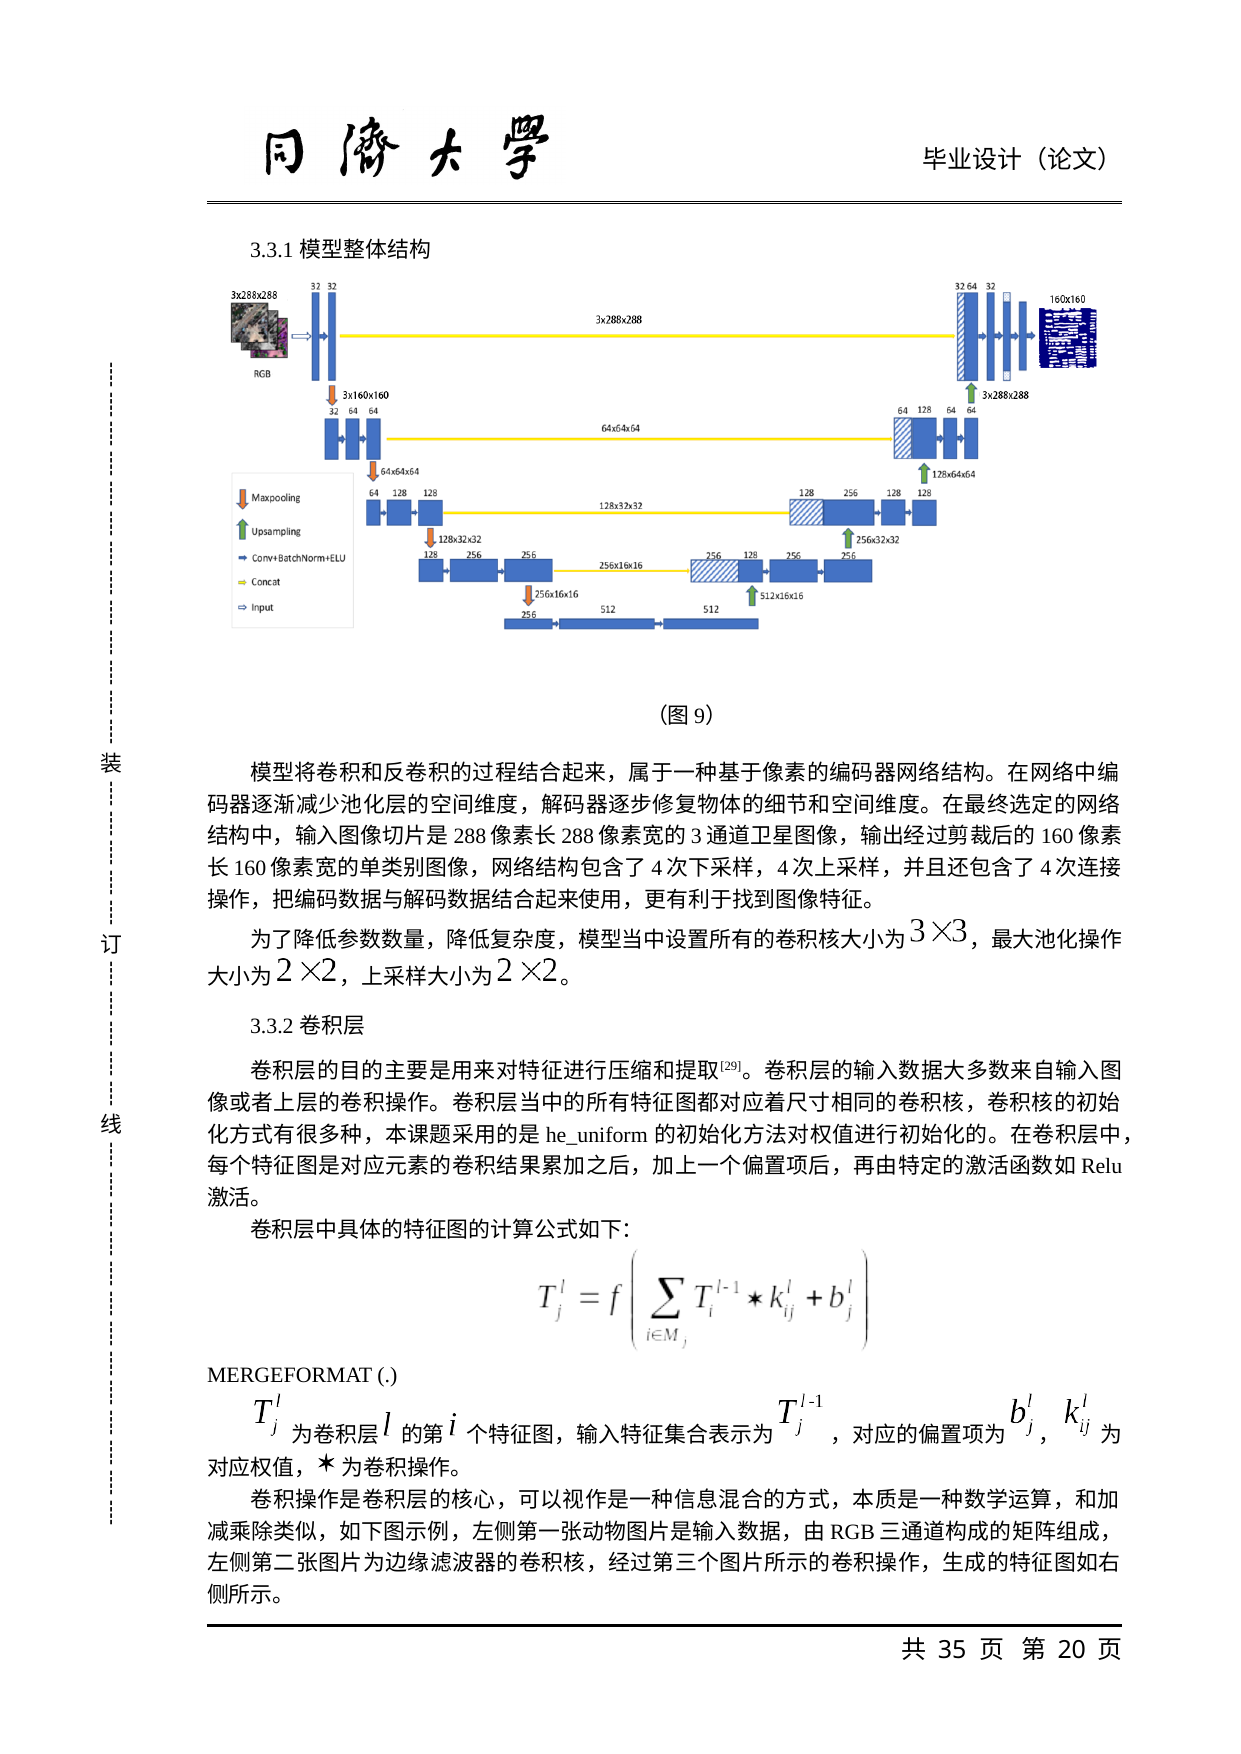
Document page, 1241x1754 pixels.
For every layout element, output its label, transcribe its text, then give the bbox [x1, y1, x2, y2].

text （图9） [207, 698, 1122, 730]
text 卷积层中具体的特征图的计算公式如下： [207, 1212, 1122, 1243]
picture [244, 106, 567, 185]
text 为卷积层 的第 个特征图，输入特征集合表示为 ，对应的偏置项为， 为对应权值， 为卷积操作。 [207, 1387, 1122, 1482]
text 为了降低参数数量，降低复杂度，模型当中设置所有的卷积核大小为，最大池化操作大小为，上采样大小为。 [207, 913, 1122, 991]
text 卷积操作是卷积层的核心，可以视作是一种信息混合的方式，本质是一种数学运算，和加减乘除类似，如下图示例，左侧第一张动物图片是输入数据，由RGB三通道构成的矩阵组成，左侧第二张图片为边缘滤波器的卷积核，经过第三个图片所示的卷积操作，生成的特征图如右侧所示。 [207, 1482, 1122, 1609]
subtitle 3.3.2 卷积层 [207, 1003, 1122, 1041]
text 卷积层的目的主要是用来对特征进行压缩和提取[29]。卷积层的输入数据大多数来自输入图像或者上层的卷积操作。卷积层当中的所有特征图都对应着尺寸相同的卷积核，卷积核的初始化方式有很多种，本课题采用的是he_uniform 的初始化方法对权值进行初始化的。在卷积层中，每个特征图是对应元素的卷积结果累加之后，加上一个偏置项后，再由特定的激活函数如Relu 激活。 [207, 1053, 1122, 1212]
text 模型将卷积和反卷积的过程结合起来，属于一种基于像素的编码器网络结构。在网络中编码器逐渐减少池化层的空间维度，解码器逐步修复物体的细节和空间维度。在最终选定的网络结构中，输入图像切片是288像素长288像素宽的3通道卫星图像，输出经过剪裁后的160像素长160像素宽的单类别图像，网络结构包含了4次下采样，4次上采样，并且还包含了4次连接操作，把编码数据与解码数据结合起来使用，更有利于找到图像特征。 [207, 755, 1122, 913]
subtitle 3.3.1 模型整体结构 [207, 228, 1122, 265]
picture [224, 277, 1105, 698]
